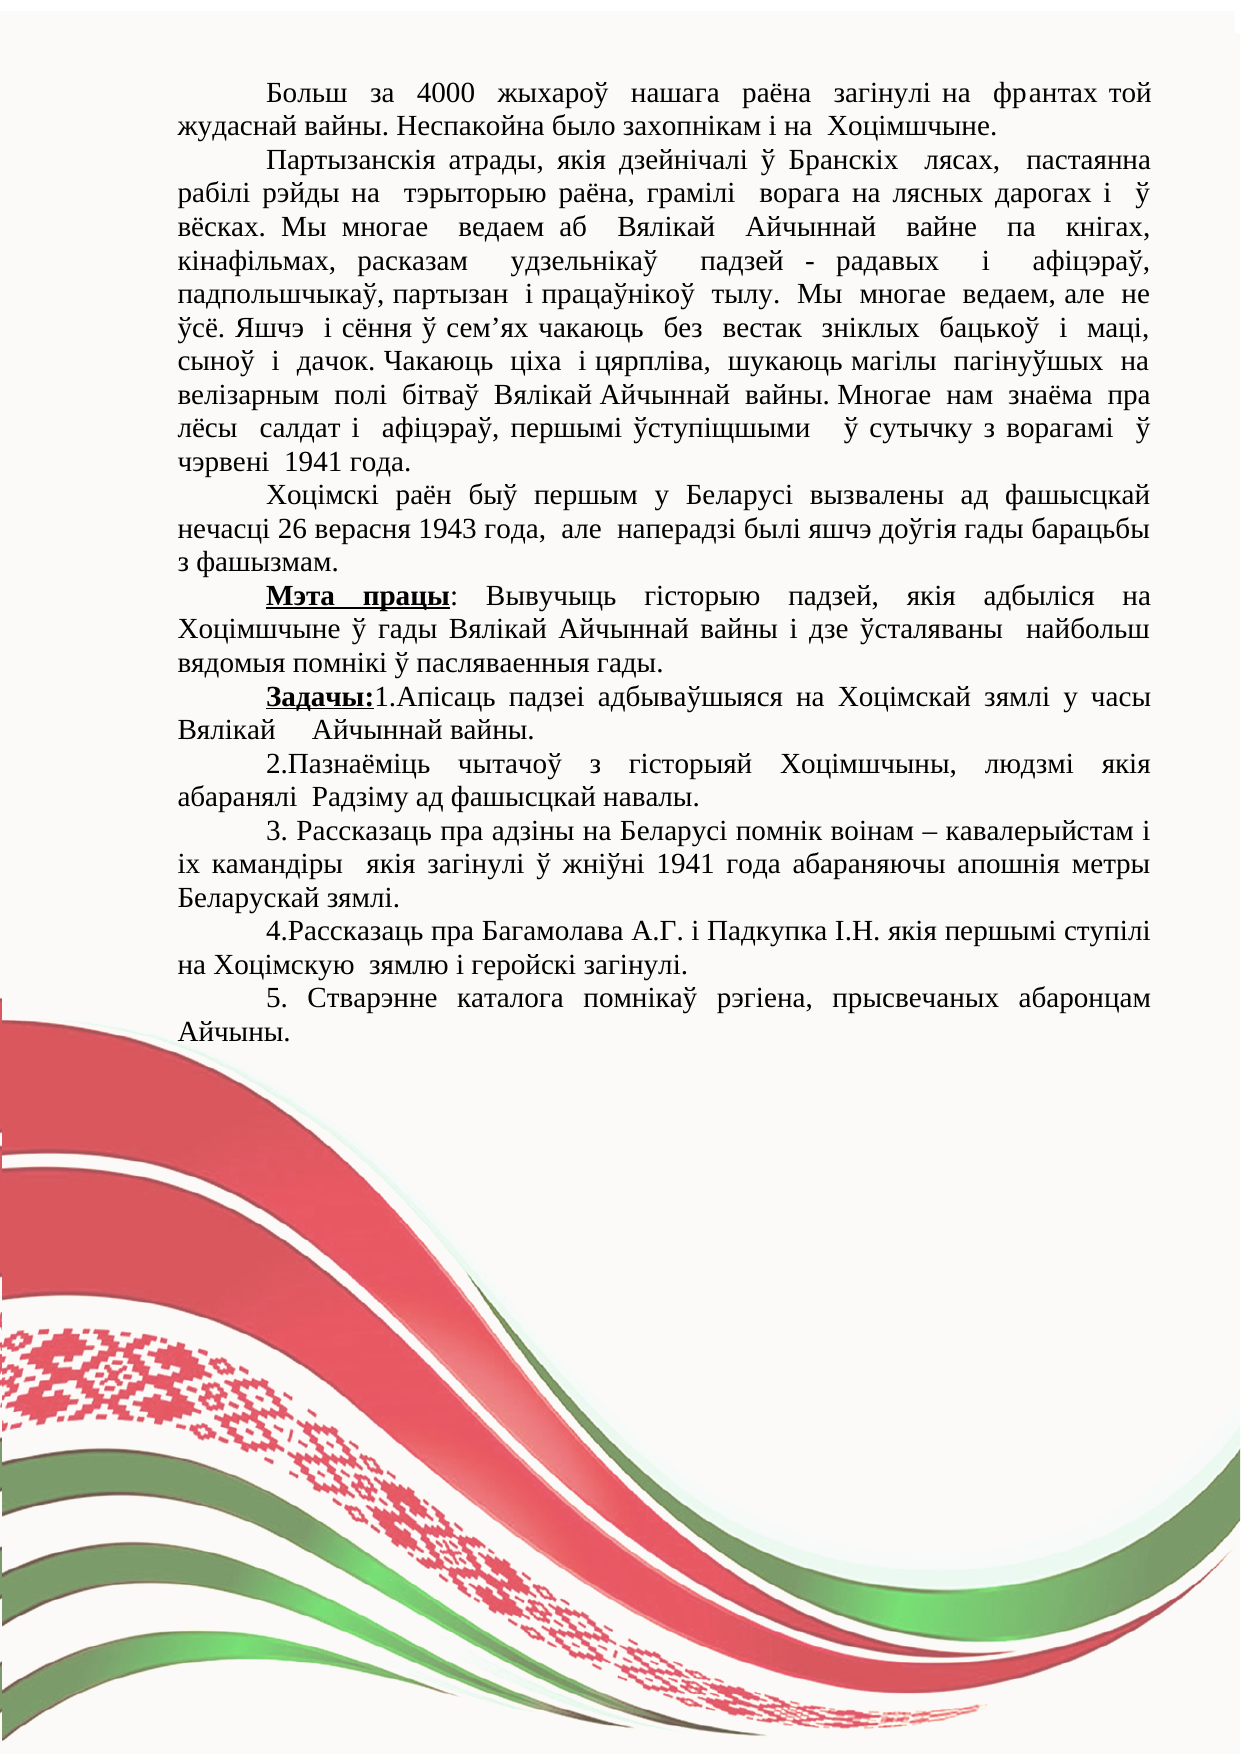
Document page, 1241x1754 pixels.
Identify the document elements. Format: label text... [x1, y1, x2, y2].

picture [0, 11, 1241, 1754]
text Больш за 4000 жыхароў нашага раёна загінулі на франтах той жудаснай вайны. Неспакойна было захопнікам і на Хоцімшчыне. [177, 75, 1152, 142]
text 2.Пазнаёміць чытачоў з гісторыяй Хоцімшчыны, людзмі якія абаранялі Радзіму ад фашысцкай навалы. [177, 746, 1152, 813]
text 4.Рассказаць пра Багамолава А.Г. і Падкупка І.Н. якія першымі ступілі на Хоцімскую зямлю і геройскі загінулі. [177, 913, 1152, 981]
text Партызанскія атрады, якія дзейнічалі ў Бранскіх лясах, пастаянна рабілі рэйды на тэрыторыю раёна, грамілі ворага на лясных дарогах і ў вёсках. Мы многае ведаем аб Вялікай Айчыннай вайне па кнігах, кінафільмах, расказам удзельнікаў падзей - радавых і афіцэраў, падпольшчыкаў, партызан і працаўнікоў тылу. Мы многае ведаем, але не ўсё. Яшчэ і сёння ў сем’ях чакаюць без вестак зніклых бацькоў і маці, сыноў і дачок. Чакаюць ціха і цярпліва, шукаюць магілы пагінуўшых на велізарным полі бітваў Вялікай Айчыннай вайны. Многае нам знаёма пра лёсы салдат і афіцэраў, першымі ўступіщшыми ў сутычку з ворагамі ў чэрвені 1941 года. [177, 142, 1152, 477]
text Хоцімскі раён быў першым у Беларусі вызвалены ад фашысцкай нечасці 26 верасня 1943 года, але наперадзі былі яшчэ доўгія гады барацьбы з фашызмам. [177, 477, 1152, 578]
text Мэта працы: Вывучыць гісторыю падзей, якія адбыліся на Хоцімшчыне ў гады Вялікай Айчыннай вайны і дзе ўсталяваны найбольш вядомыя помнікі ў пасляваенныя гады. [177, 578, 1152, 679]
text Задачы:1.Апісаць падзеі адбываўшыяся на Хоцімскай зямлі у часы Вялікай Айчыннай вайны. [177, 679, 1152, 746]
text 3. Рассказаць пра адзіны на Беларусі помнік воінам – кавалерыйстам і іх камандіры якія загінулі ў жніўні 1941 года абараняючы апошнія метры Беларускай зямлі. [177, 813, 1152, 913]
text 5. Стварэнне каталога помнікаў рэгіена, прысвечаных абаронцам Айчыны. [177, 981, 1152, 1048]
